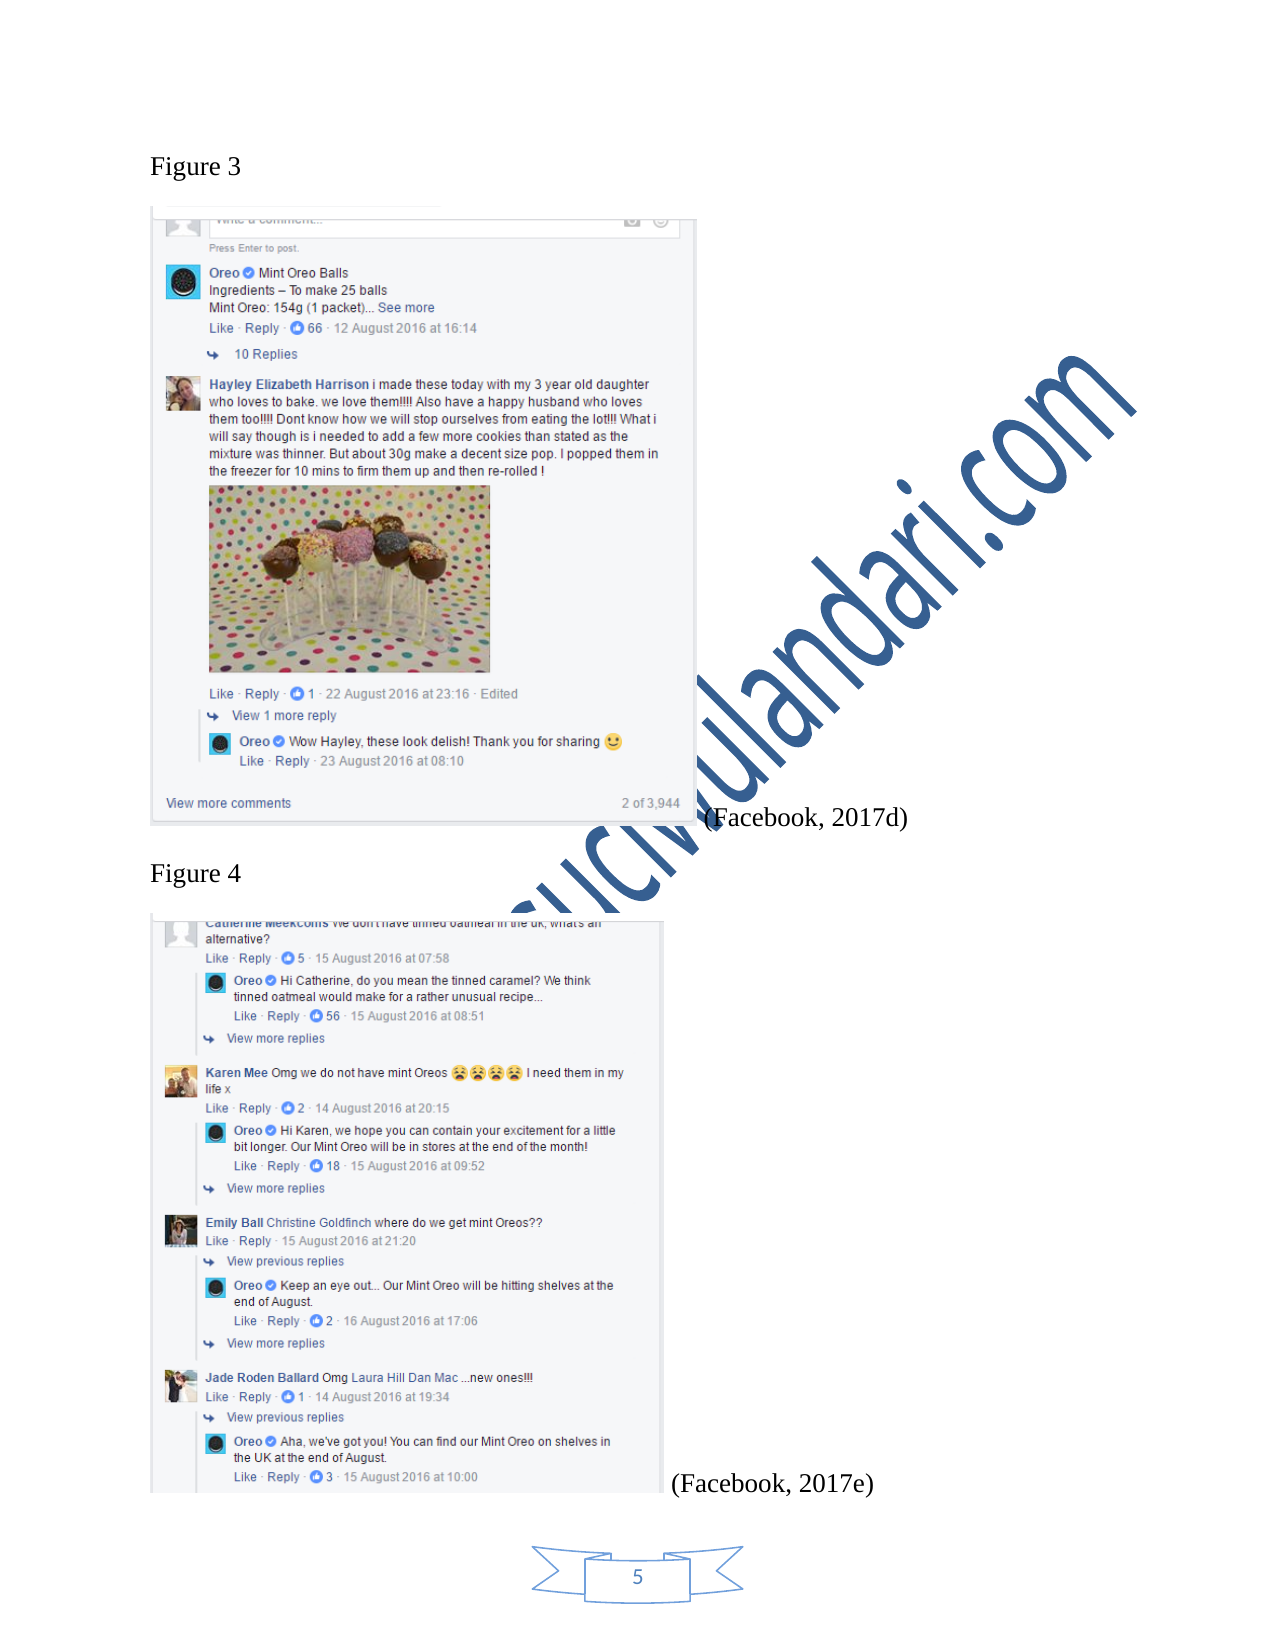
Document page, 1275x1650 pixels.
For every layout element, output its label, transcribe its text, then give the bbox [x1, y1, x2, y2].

picture [150, 206, 697, 826]
picture [150, 913, 664, 1493]
text Figure 3 [150, 150, 1125, 181]
text Figure 4 [150, 857, 1125, 888]
